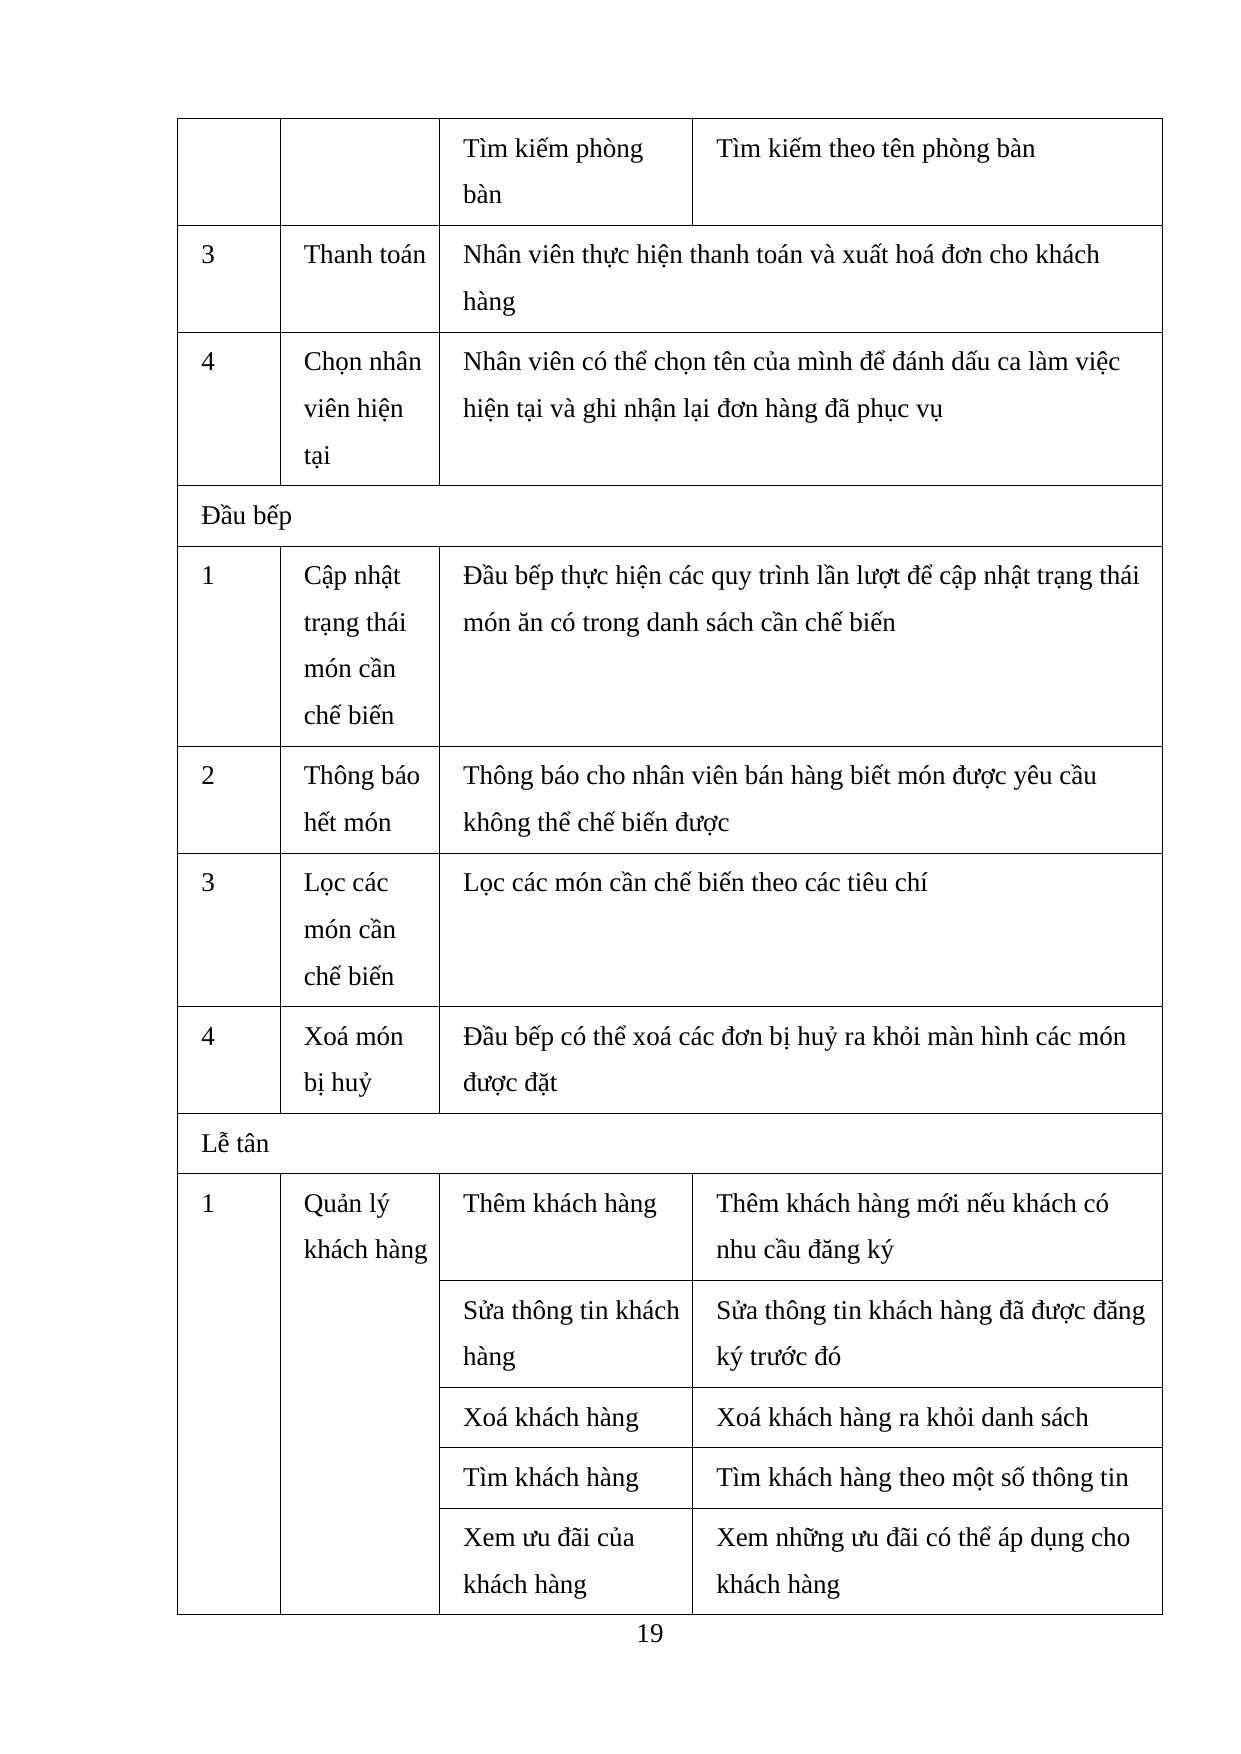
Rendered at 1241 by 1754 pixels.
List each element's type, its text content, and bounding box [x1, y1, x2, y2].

table_cell 3 [178, 226, 280, 332]
table_cell Thanh toán [281, 226, 439, 332]
table_cell Xem những ưu đãi có thể áp dụng cho khách hàng [693, 1509, 1162, 1614]
table_cell Sửa thông tin khách hàng đã được đăng ký trước đó [693, 1281, 1162, 1387]
table_cell Thêm khách hàng [440, 1174, 692, 1280]
table_cell Tìm khách hàng theo một số thông tin [693, 1448, 1162, 1507]
table_cell Nhân viên có thể chọn tên của mình để đánh dấu ca làm việc hiện tại và ghi nhận lại đơn hàng đã phục vụ [440, 333, 1162, 485]
table_cell Đầu bếp [178, 486, 1162, 546]
table_cell Quản lý khách hàng [281, 1174, 439, 1614]
table_cell Thông báo hết món [281, 747, 439, 853]
table_cell 4 [178, 1007, 280, 1113]
table_cell Lễ tân [178, 1114, 1162, 1173]
table_cell Tìm khách hàng [440, 1448, 692, 1507]
table_cell Xoá khách hàng ra khỏi danh sách [693, 1388, 1162, 1447]
table_cell Thêm khách hàng mới nếu khách có nhu cầu đăng ký [693, 1174, 1162, 1280]
table_cell Tìm kiếm phòng bàn [440, 119, 692, 225]
table_cell 1 [178, 1174, 280, 1614]
table_cell Đầu bếp có thể xoá các đơn bị huỷ ra khỏi màn hình các món được đặt [440, 1007, 1162, 1113]
table_cell Lọc các món cần chế biến [281, 854, 439, 1006]
table_cell Lọc các món cần chế biến theo các tiêu chí [440, 854, 1162, 1006]
table_cell 2 [178, 747, 280, 853]
table_cell Cập nhật trạng thái món cần chế biến [281, 547, 439, 746]
table_cell 3 [178, 854, 280, 1006]
table_cell Xem ưu đãi của khách hàng [440, 1509, 692, 1614]
table_cell 1 [178, 547, 280, 746]
table_cell Sửa thông tin khách hàng [440, 1281, 692, 1387]
table_cell 4 [178, 333, 280, 485]
table_cell Nhân viên thực hiện thanh toán và xuất hoá đơn cho khách hàng [440, 226, 1162, 332]
table_cell Xoá món bị huỷ [281, 1007, 439, 1113]
table_cell Xoá khách hàng [440, 1388, 692, 1447]
table_cell Chọn nhân viên hiện tại [281, 333, 439, 485]
table_cell Thông báo cho nhân viên bán hàng biết món được yêu cầu không thể chế biến được [440, 747, 1162, 853]
table_cell Đầu bếp thực hiện các quy trình lần lượt để cập nhật trạng thái món ăn có trong danh sách cần chế biến [440, 547, 1162, 746]
table_cell Tìm kiếm theo tên phòng bàn [693, 119, 1162, 225]
